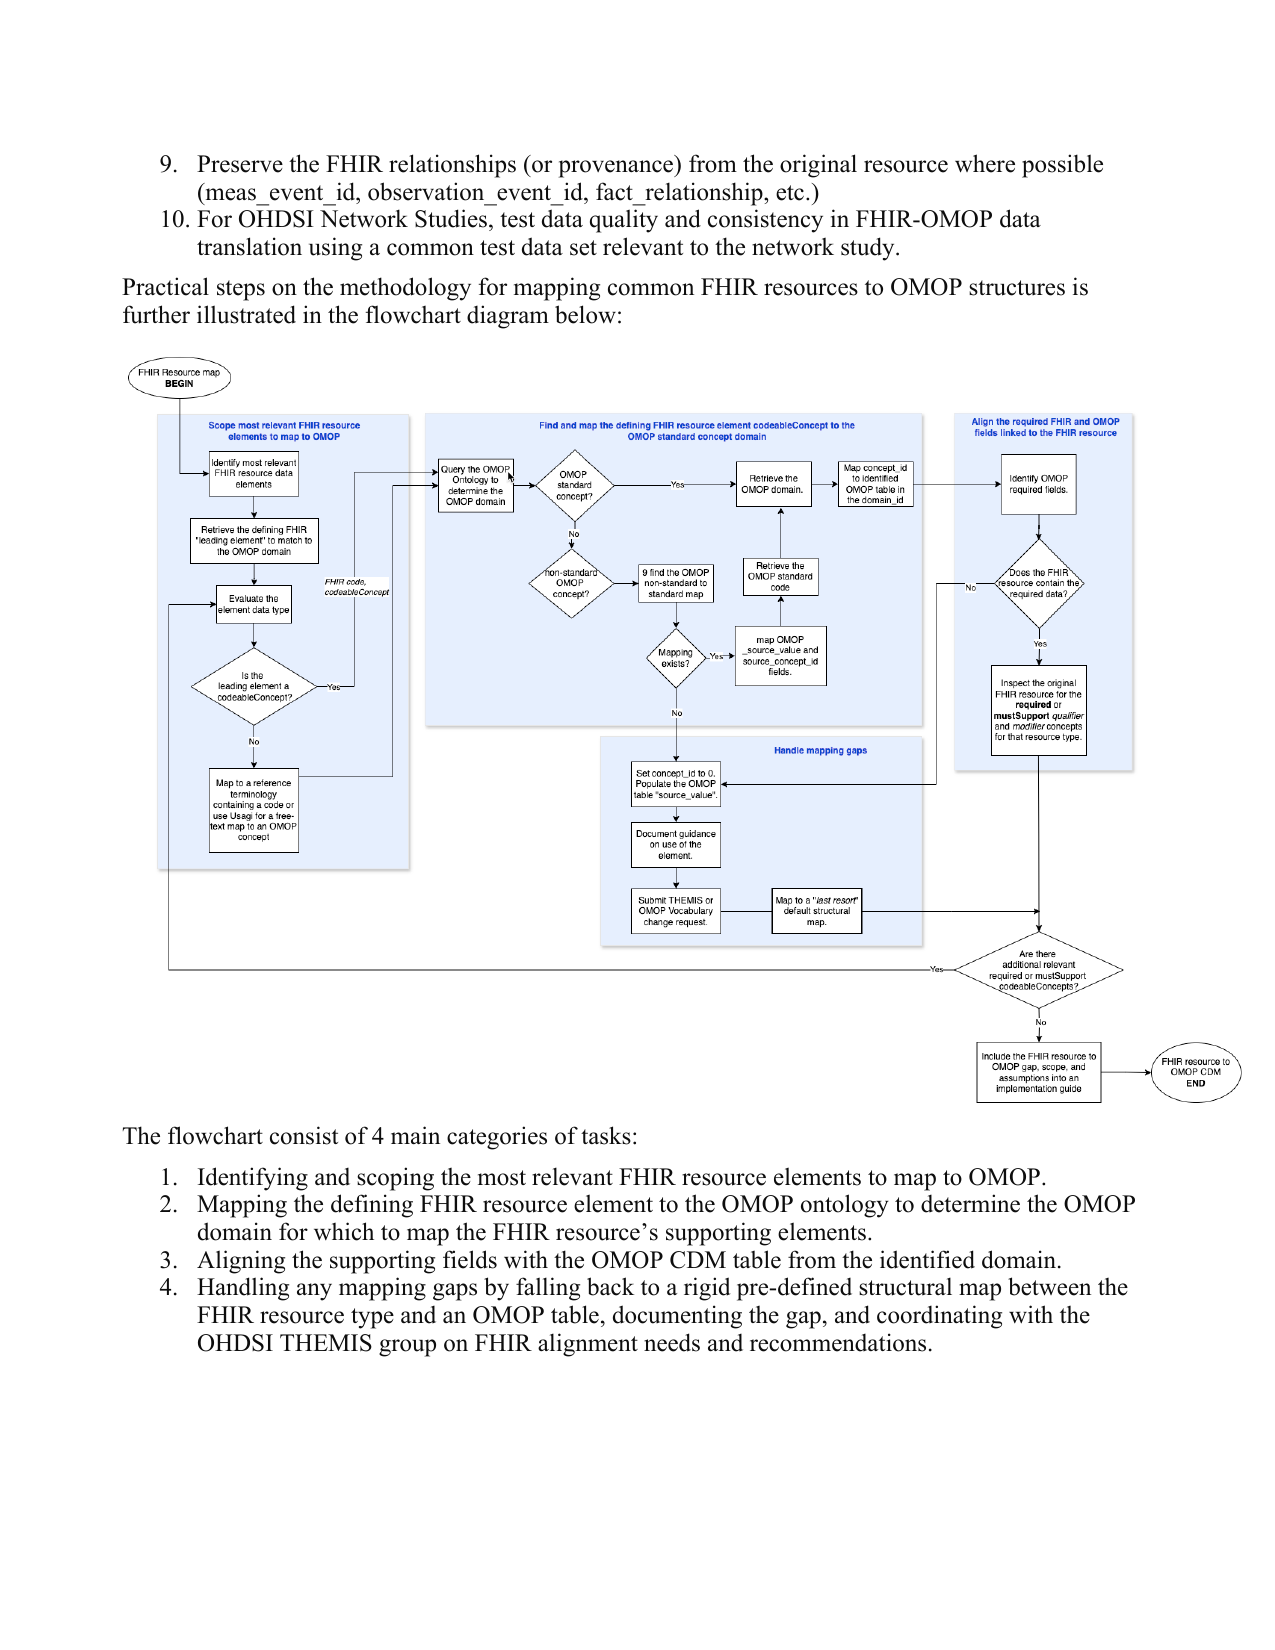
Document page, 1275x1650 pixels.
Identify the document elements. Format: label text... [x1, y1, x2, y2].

list Preserve the FHIR relationships (or provenance) from the original resource where possible (meas_event_id, observation_event_id, fact_relationship, etc.) [159, 150, 1144, 205]
text Practical steps on the methodology for mapping common FHIR resources to OMOP structures is further illustrated in the flowchart diagram below: [122, 273, 1144, 329]
list Mapping the defining FHIR resource element to the OMOP ontology to determine the OMOP domain for which to map the FHIR resource’s supporting elements. [159, 1190, 1144, 1246]
list For OHDSI Network Studies, test data quality and consistency in FHIR-OMOP data translation using a common test data set relevant to the network study. [159, 205, 1144, 261]
picture [121, 349, 1247, 1110]
list Handling any mapping gaps by falling back to a rigid pre-defined structural map between the FHIR resource type and an OMOP table, documenting the gap, and coordinating with the OHDSI THEMIS group on FHIR alignment needs and recommendations. [159, 1273, 1144, 1357]
list Identifying and scoping the most relevant FHIR resource elements to map to OMOP. [159, 1163, 1144, 1190]
list Aligning the supporting fields with the OMOP CDM table from the identified domain. [159, 1246, 1144, 1273]
text The flowchart consist of 4 main categories of tasks: [122, 1122, 1144, 1150]
